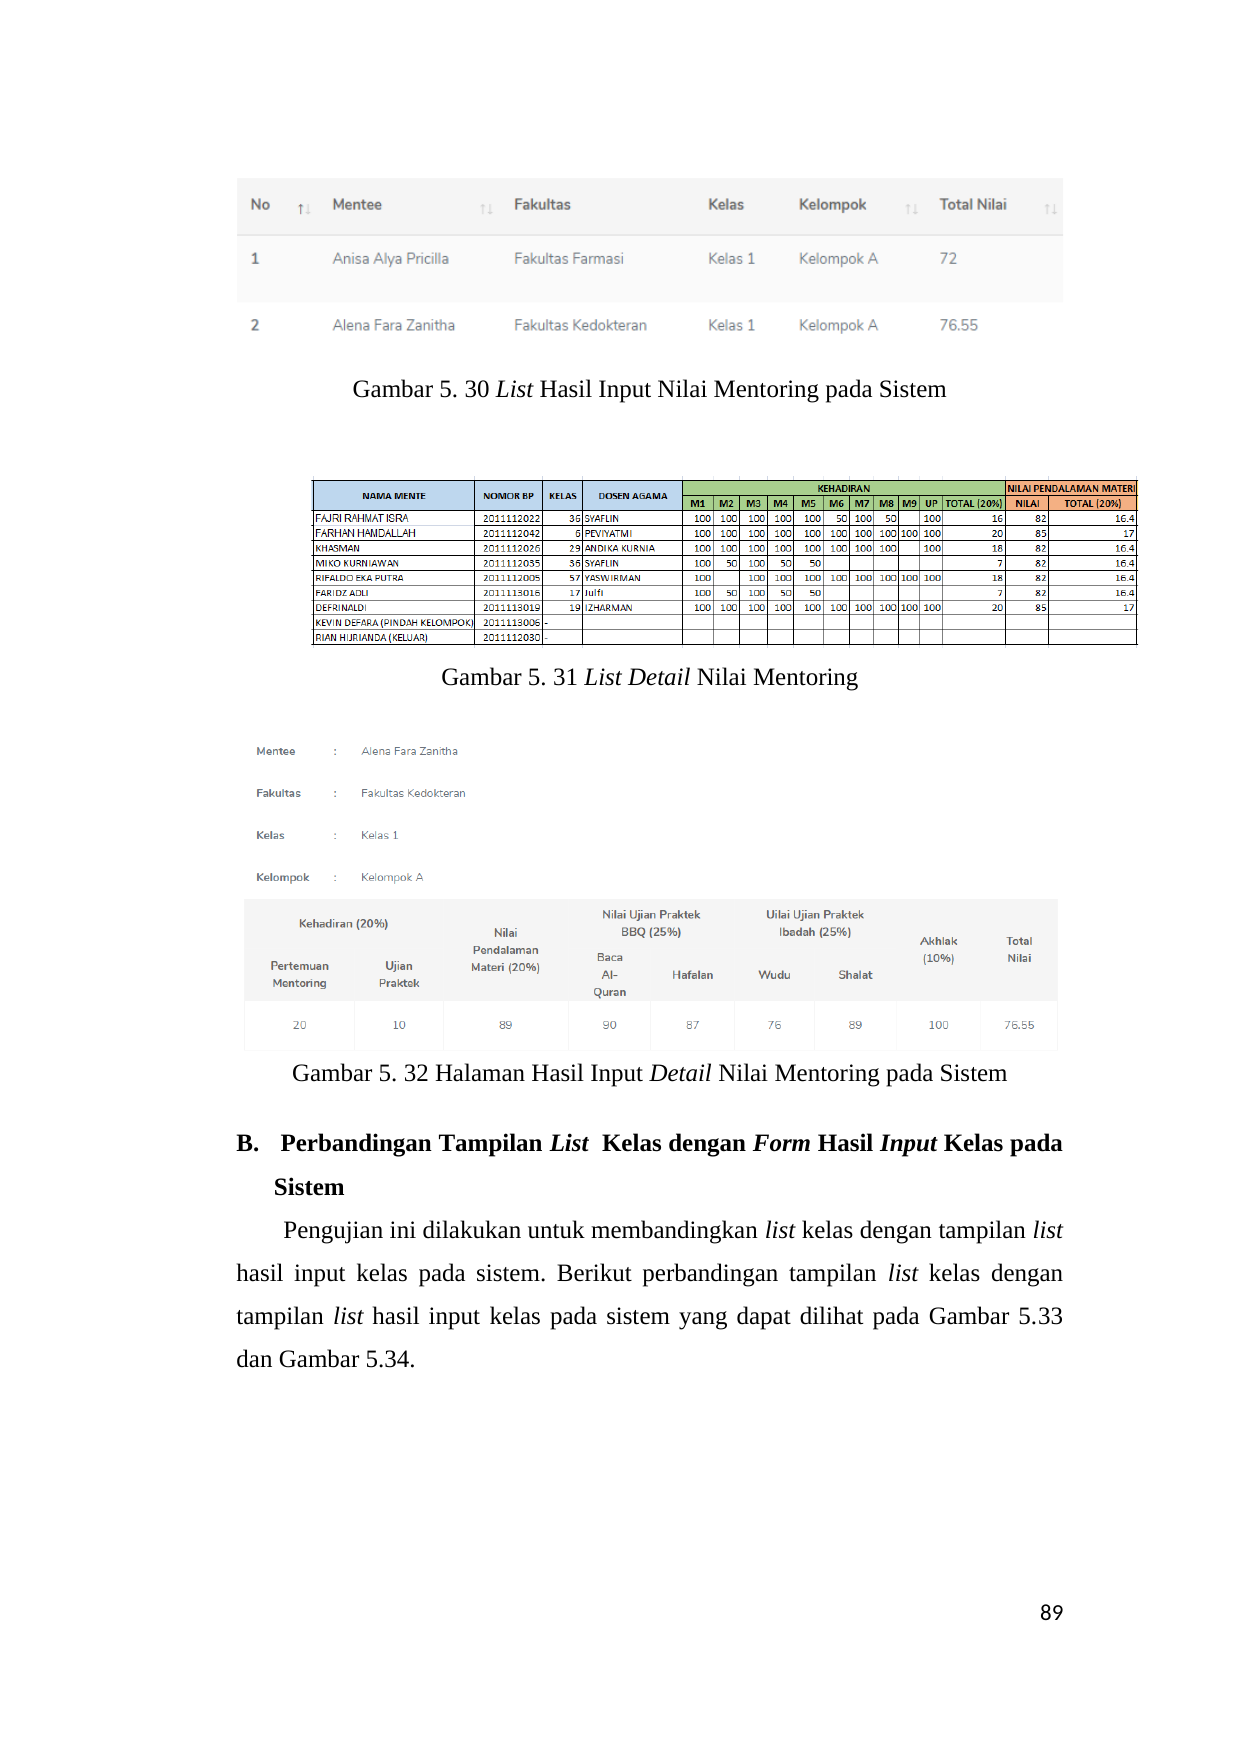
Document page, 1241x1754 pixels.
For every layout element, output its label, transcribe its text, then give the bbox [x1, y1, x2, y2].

text Pengujian ini dilakukan untuk membandingkan list kelas dengan tampilan list hasil input kelas pada sistem. Berikut perbandingan tampilan list kelas dengan tampilan list hasil input kelas pada sistem yang dapat dilihat pada Gambar 5.33 dan Gambar 5.34. [236, 1215, 1063, 1373]
list Perbandingan Tampilan List Kelas dengan Form Hasil Input Kelas pada Sistem [236, 1128, 1063, 1200]
picture [236, 725, 1064, 1055]
picture [311, 476, 1139, 648]
picture [236, 177, 1064, 361]
